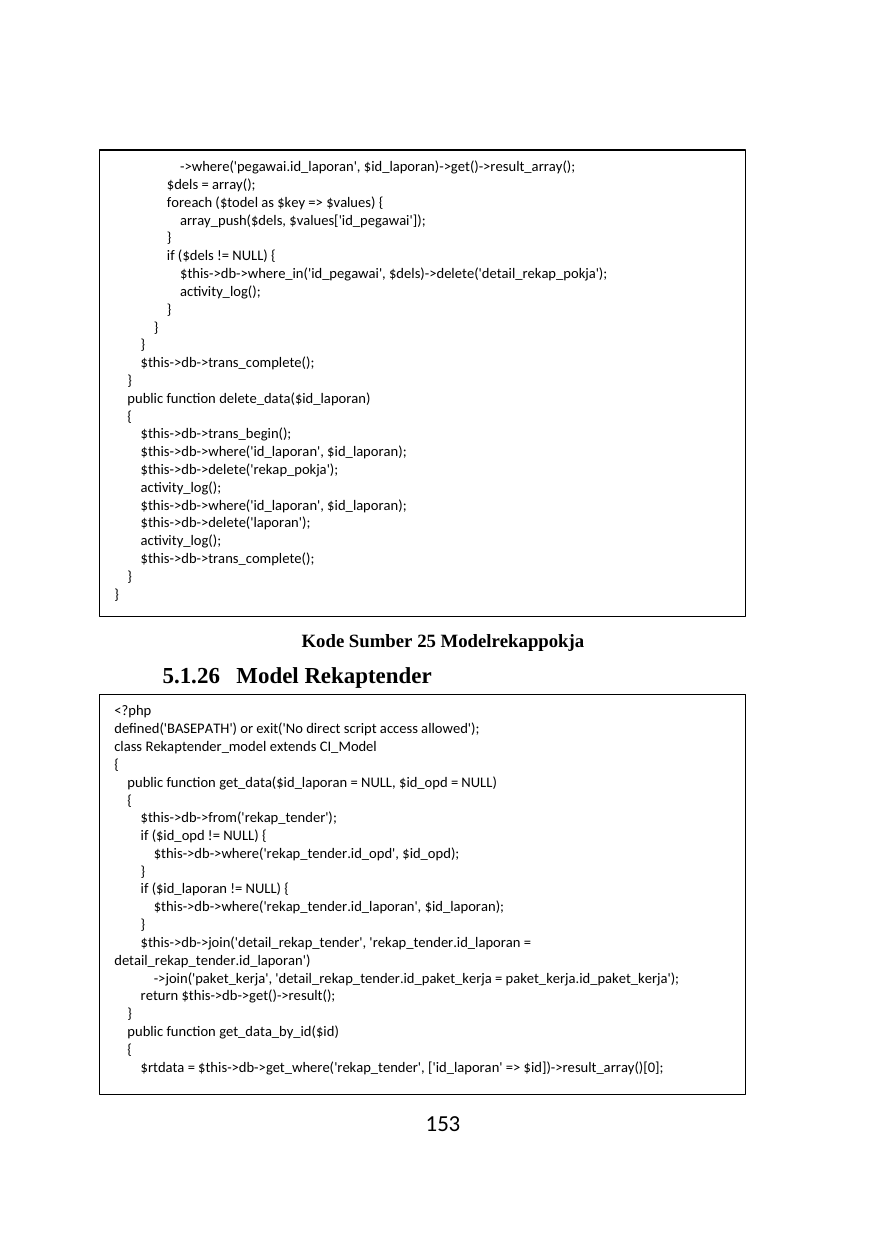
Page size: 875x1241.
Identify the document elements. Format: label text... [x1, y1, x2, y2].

list Model Rekaptender [162, 662, 767, 688]
text Kode Sumber 25 Modelrekappokja [118, 150, 767, 651]
